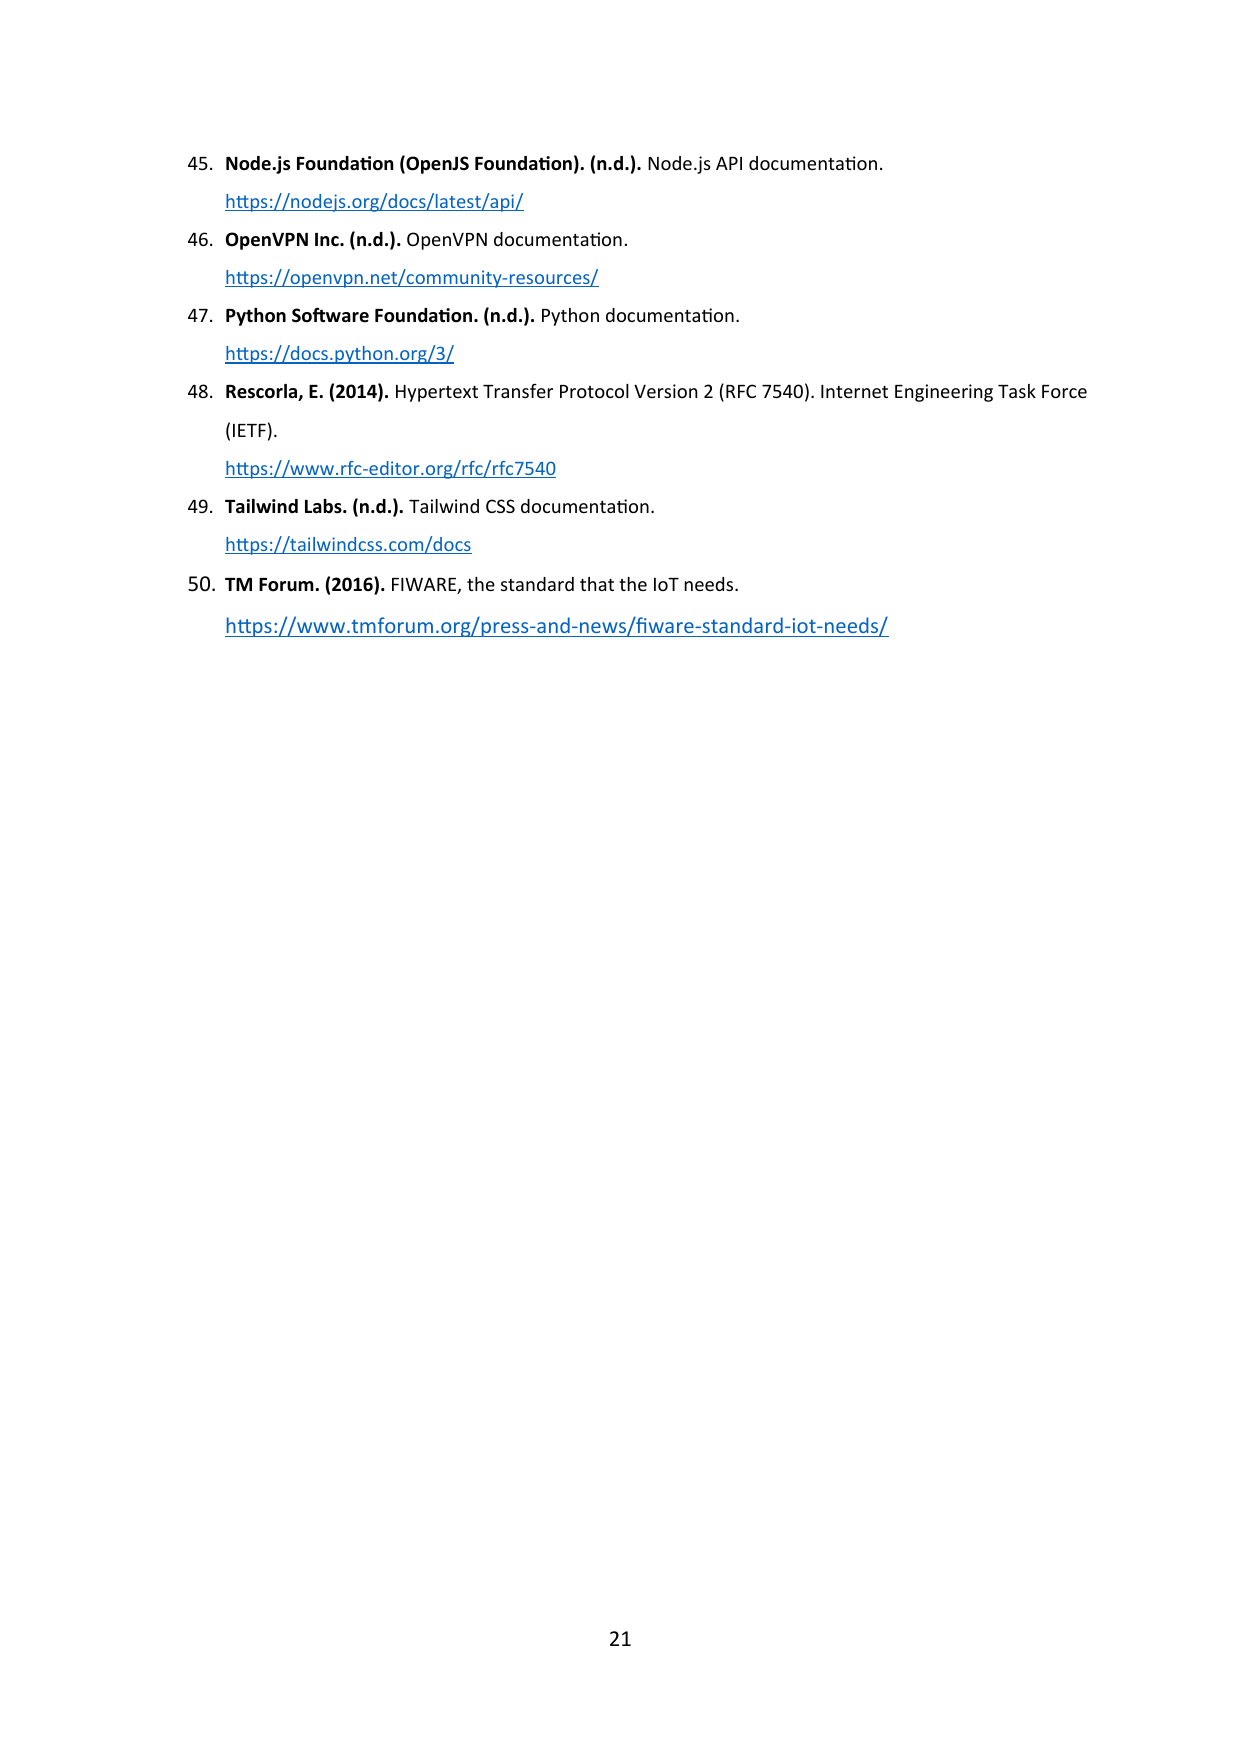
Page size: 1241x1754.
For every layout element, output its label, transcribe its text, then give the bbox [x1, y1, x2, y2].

list Rescorla, E. (2014). Hypertext Transfer Protocol Version 2 (RFC 7540). Internet Engineering Task Force (IETF). https://www.rfc-editor.org/rfc/rfc7540 [187, 379, 1090, 480]
list OpenVPN Inc. (n.d.). OpenVPN documentation. https://openvpn.net/community-resources/ [187, 226, 1090, 290]
list Node.js Foundation (OpenJS Foundation). (n.d.). Node.js API documentation. https://nodejs.org/docs/latest/api/ [187, 150, 1090, 213]
list Tailwind Labs. (n.d.). Tailwind CSS documentation. https://tailwindcss.com/docs [187, 493, 1090, 557]
list TM Forum. (2016). FIWARE, the standard that the IoT needs. https://www.tmforum.org/press-and-news/fiware-standard-iot-needs/ [187, 569, 1090, 639]
list Python Software Foundation. (n.d.). Python documentation. https://docs.python.org/3/ [187, 302, 1090, 366]
